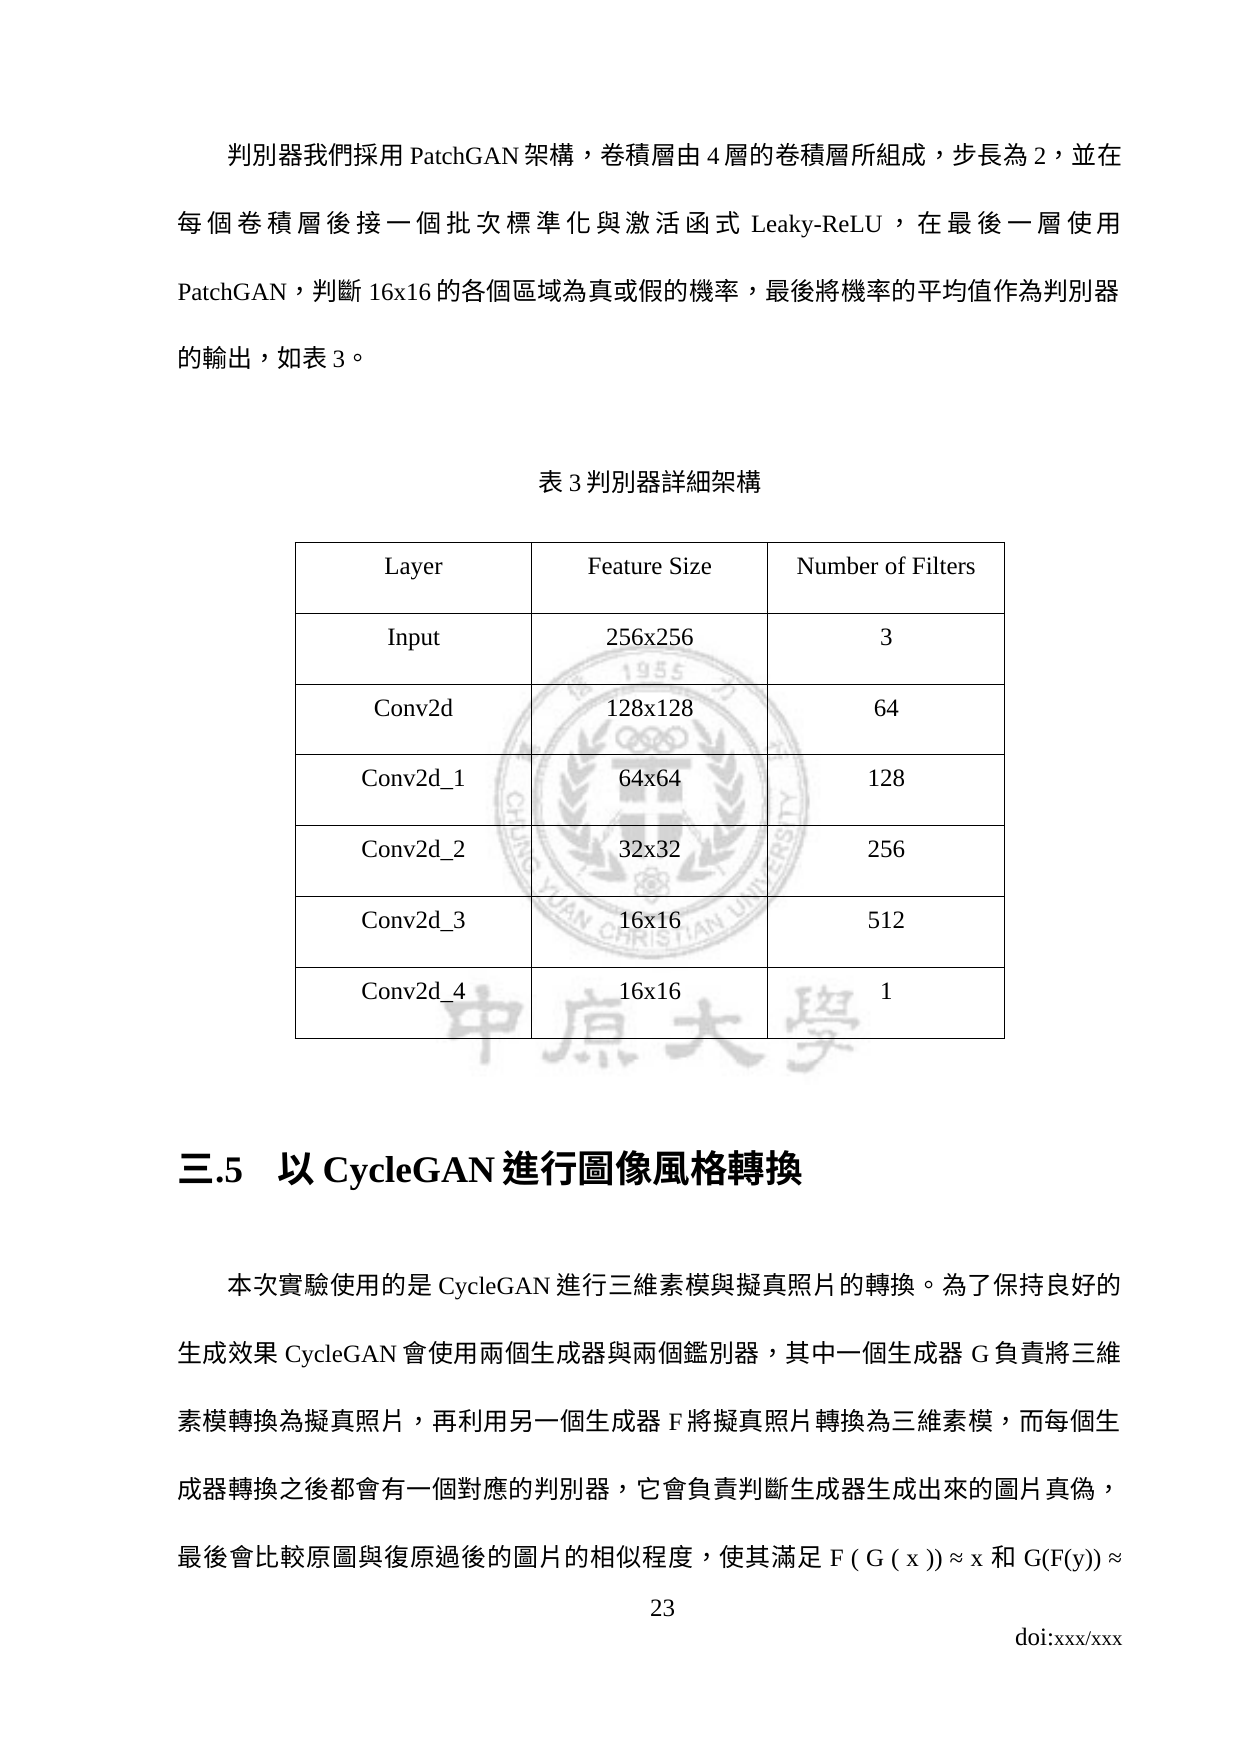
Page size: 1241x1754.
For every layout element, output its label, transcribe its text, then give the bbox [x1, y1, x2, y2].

table_cell 512 [768, 897, 1004, 967]
text 判別器我們採用PatchGAN架構，卷積層由4層的卷積層所組成，步長為2，並在每個卷積層後接一個批次標準化與激活函式Leaky-ReLU，在最後一層使用PatchGAN，判斷16x16的各個區域為真或假的機率，最後將機率的平均值作為判別器的輸出，如表3。 [177, 131, 1122, 380]
table_cell 64x64 [532, 755, 767, 825]
table_cell Conv2d_2 [296, 826, 531, 896]
table_cell 128 [768, 755, 1004, 825]
table_cell 64 [768, 685, 1004, 754]
table_cell Conv2d_4 [296, 968, 531, 1038]
table_header Feature Size [532, 543, 767, 613]
table_cell Conv2d_1 [296, 755, 531, 825]
subtitle 以CycleGAN進行圖像風格轉換 [177, 1121, 1122, 1212]
table_cell 1 [768, 968, 1004, 1038]
table_cell 16x16 [532, 968, 767, 1038]
table_cell 3 [768, 614, 1004, 683]
table_header Layer [296, 543, 531, 613]
table_header Number of Filters [768, 543, 1004, 613]
table_cell 16x16 [532, 897, 767, 967]
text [177, 1261, 1122, 1578]
table_cell 256x256 [532, 614, 767, 683]
table_cell 128x128 [532, 685, 767, 754]
table_cell 256 [768, 826, 1004, 896]
table_cell Conv2d_3 [296, 897, 531, 967]
table_cell Conv2d [296, 685, 531, 754]
table_cell 32x32 [532, 826, 767, 896]
text 表 3判別器詳細架構 [177, 457, 1122, 503]
table_cell Input [296, 614, 531, 683]
picture [420, 1039, 879, 1085]
